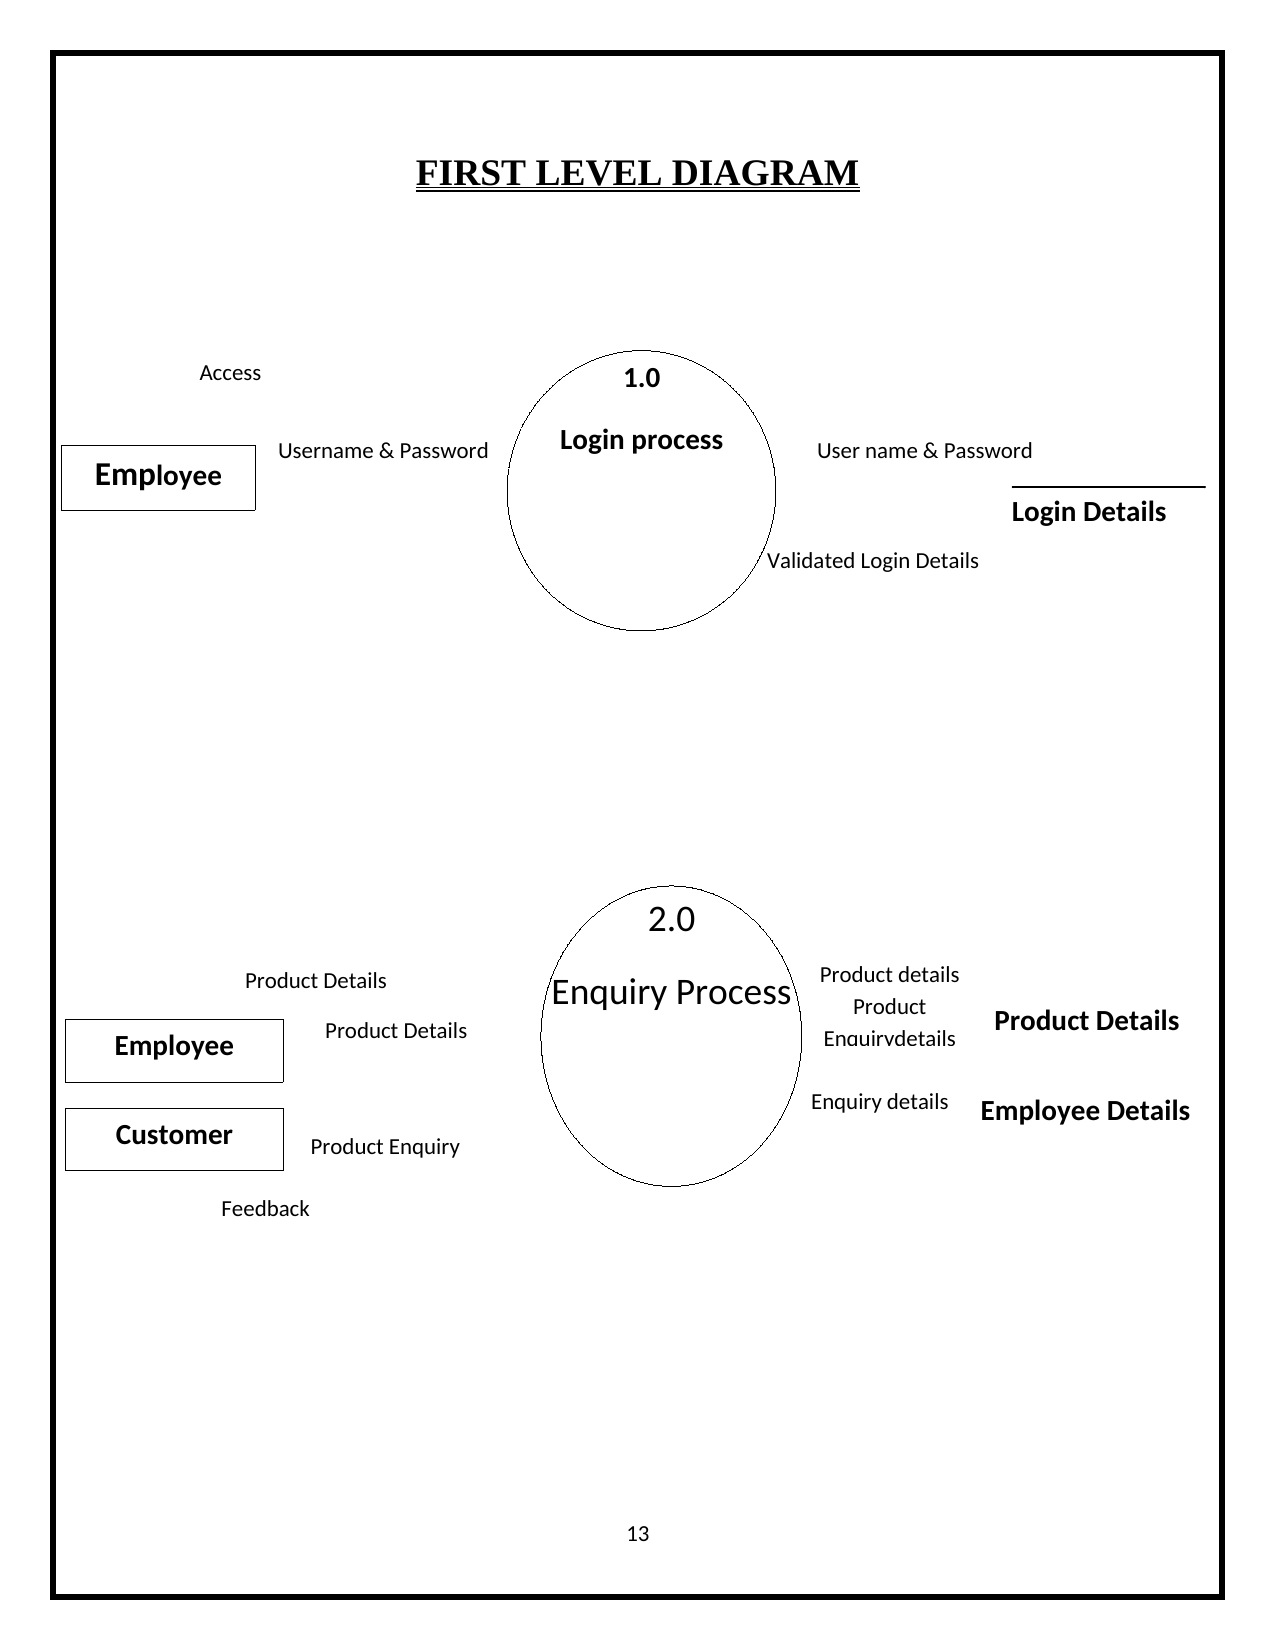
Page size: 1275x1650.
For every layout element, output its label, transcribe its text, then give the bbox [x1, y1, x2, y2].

text FIRST LEVEL DIAGRAM [150, 150, 1125, 193]
text Product Details [801, 1016, 1125, 1044]
text Product Details [150, 1016, 542, 1044]
